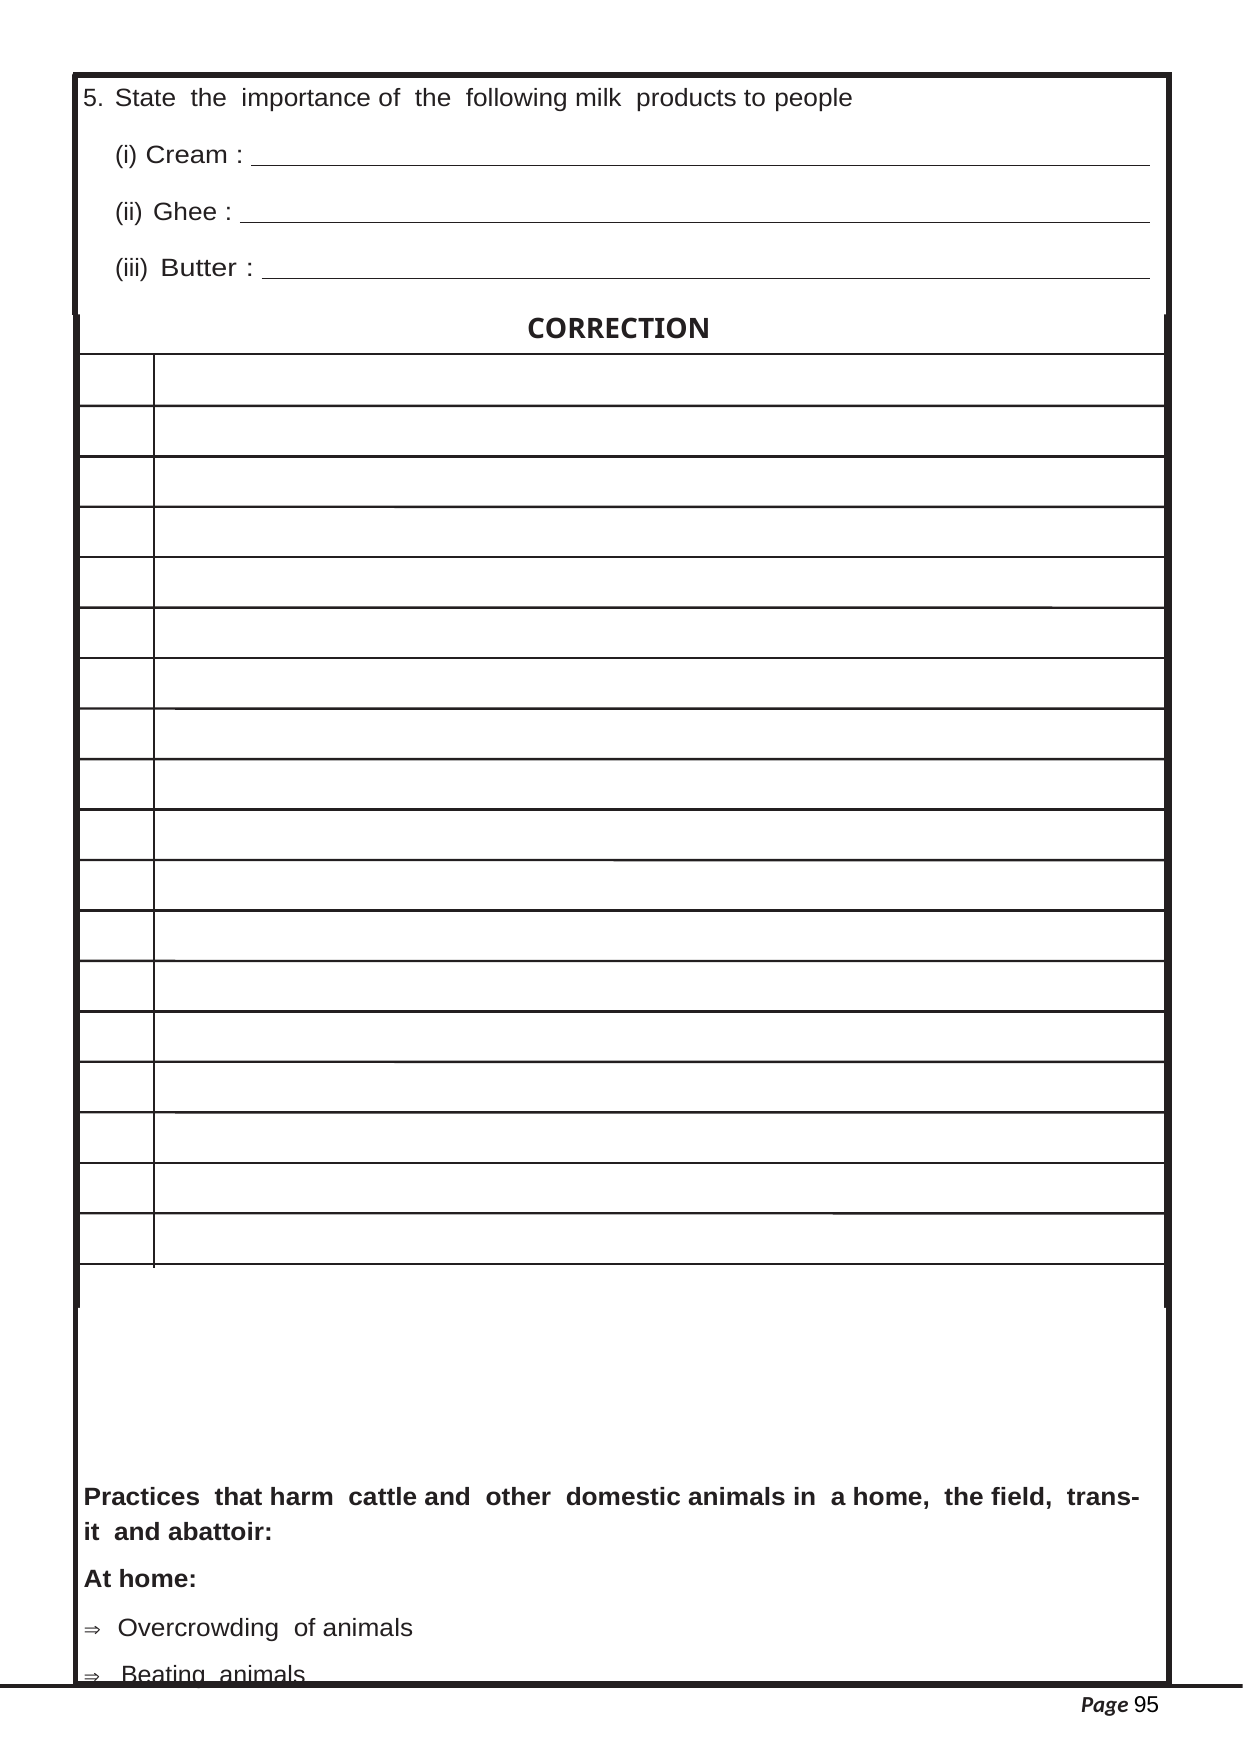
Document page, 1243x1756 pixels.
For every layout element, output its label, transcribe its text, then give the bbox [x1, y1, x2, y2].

text At home: [83, 1564, 1243, 1592]
list Butter : [115, 253, 1243, 282]
list Ghee : [115, 197, 1243, 226]
subtitle CORRECTION [123, 308, 1114, 346]
text  Beating animals [83, 1660, 1243, 1689]
list Cream : [115, 140, 1243, 169]
subtitle Practices that harm cattle and other domestic animals in a home, the field, trans- it and abattoir: [83, 1482, 1149, 1545]
text  Overcrowding of animals [83, 1613, 1243, 1642]
list State the importance of the following milk products to people [83, 83, 1243, 112]
